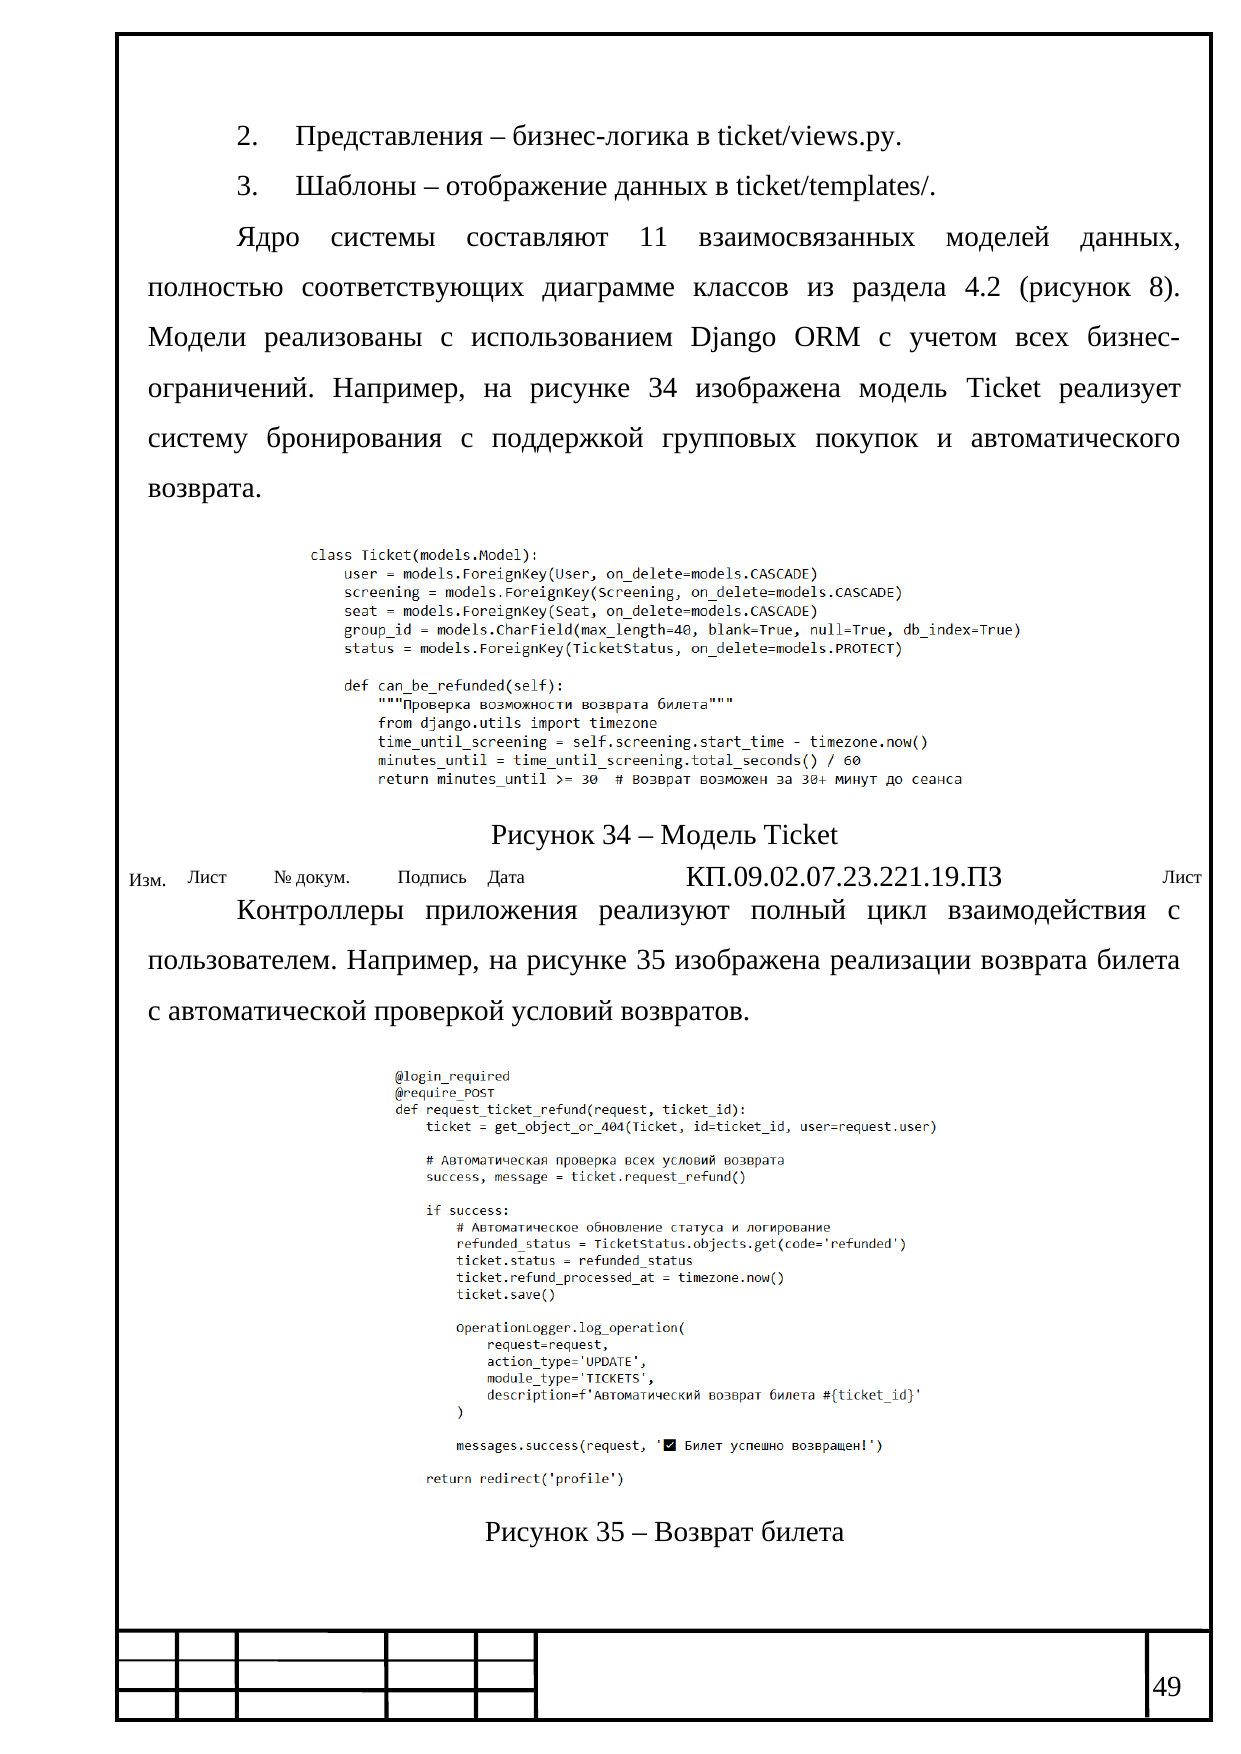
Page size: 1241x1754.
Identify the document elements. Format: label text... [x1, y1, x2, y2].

text Рисунок 34 – Модель Ticket [148, 817, 1181, 850]
text Ядро системы составляют 11 взаимосвязанных моделей данных, полностью соответствующих диаграмме классов из раздела 4.2 (рисунок 8). Модели реализованы с использованием Django ORM с учетом всех бизнес-ограничений. Например, на рисунке 34 изображена модель Ticket реализует систему бронирования с поддержкой групповых покупок и автоматического возврата. [148, 219, 1181, 504]
list Шаблоны – отображение данных в ticket/templates/. [148, 168, 1181, 202]
picture [392, 1068, 937, 1489]
text Рисунок 35 – Возврат билета [148, 1514, 1181, 1547]
list Представления – бизнес-логика в ticket/views.py. [148, 118, 1181, 152]
picture [307, 545, 1022, 792]
text Контроллеры приложения реализуют полный цикл взаимодействия с пользователем. Например, на рисунке 35 изображена реализации возврата билета с автоматической проверкой условий возвратов. [148, 892, 1181, 1026]
